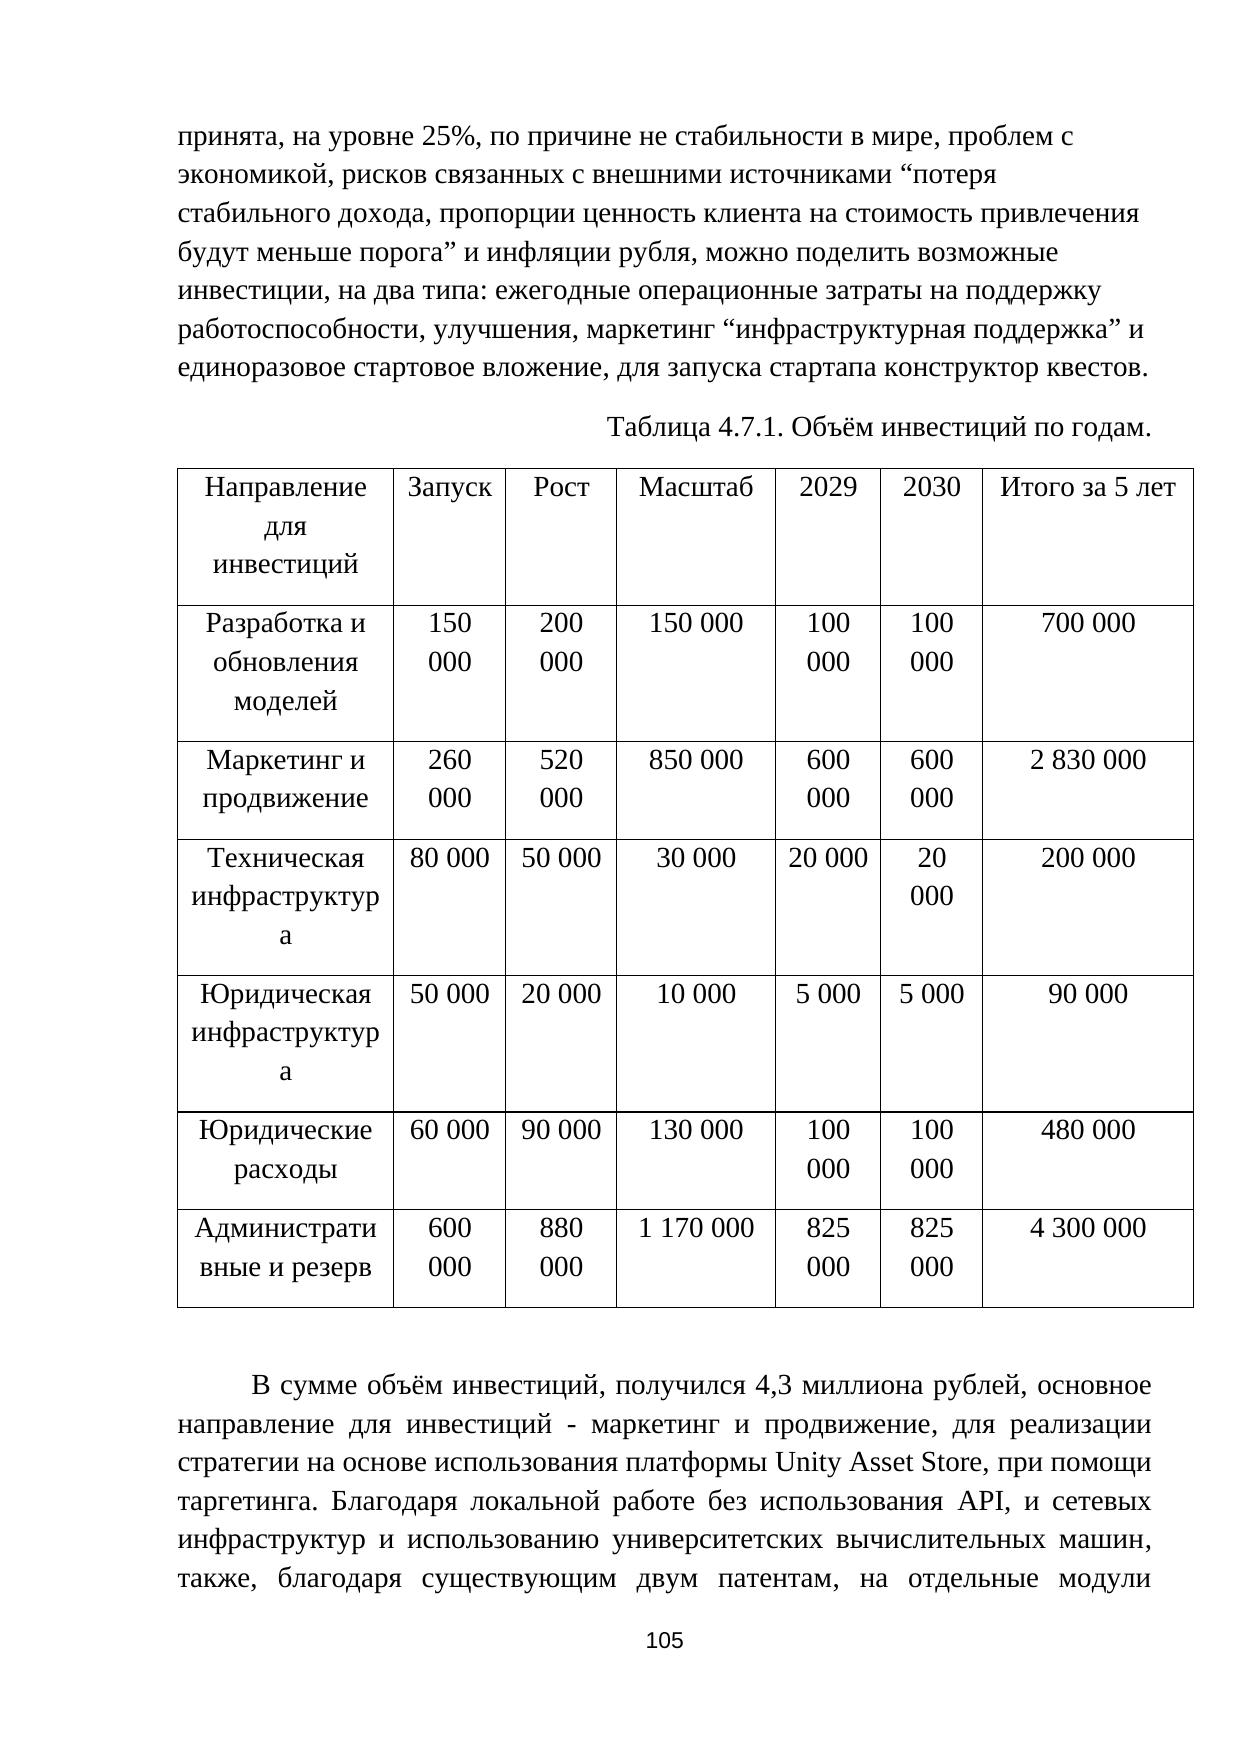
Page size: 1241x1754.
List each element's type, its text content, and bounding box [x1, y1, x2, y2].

table_cell 5 000 [776, 976, 880, 1111]
table_cell 260 000 [394, 742, 505, 839]
table_cell 100 000 [776, 606, 880, 741]
table_cell Административные и резерв [178, 1210, 393, 1307]
table_cell 130 000 [617, 1113, 775, 1209]
table_cell 100 000 [881, 1113, 982, 1209]
table_cell Маркетинг и продвижение [178, 742, 393, 839]
table_cell 100 000 [881, 606, 982, 741]
table_header 2029 [776, 469, 880, 604]
table_cell 20 000 [506, 976, 616, 1111]
table_cell 30 000 [617, 840, 775, 975]
table_cell 5 000 [881, 976, 982, 1111]
table_cell 520 000 [506, 742, 616, 839]
table_cell 700 000 [983, 606, 1193, 741]
table_cell 825 000 [881, 1210, 982, 1307]
table_cell 200 000 [983, 840, 1193, 975]
table_cell 2 830 000 [983, 742, 1193, 839]
table_cell 600 000 [394, 1210, 505, 1307]
table_cell 10 000 [617, 976, 775, 1111]
text Таблица 4.7.1. Объём инвестиций по годам. [177, 409, 1152, 442]
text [177, 1367, 1152, 1594]
table_cell 50 000 [506, 840, 616, 975]
table_cell 90 000 [506, 1113, 616, 1209]
table_cell 20 000 [881, 840, 982, 975]
table_cell Техническая инфраструктура [178, 840, 393, 975]
table_cell 20 000 [776, 840, 880, 975]
table_header Рост [506, 469, 616, 604]
table_cell 80 000 [394, 840, 505, 975]
table_header Направление для инвестиций [178, 469, 393, 604]
table_header Масштаб [617, 469, 775, 604]
table_cell 60 000 [394, 1113, 505, 1209]
table_cell 880 000 [506, 1210, 616, 1307]
table_cell Юридические расходы [178, 1113, 393, 1209]
table_cell 50 000 [394, 976, 505, 1111]
table_cell 150 000 [617, 606, 775, 741]
table_cell 4 300 000 [983, 1210, 1193, 1307]
table_header 2030 [881, 469, 982, 604]
table_cell 600 000 [776, 742, 880, 839]
table_cell 1 170 000 [617, 1210, 775, 1307]
table_cell 90 000 [983, 976, 1193, 1111]
table_cell 100 000 [776, 1113, 880, 1209]
table_cell 850 000 [617, 742, 775, 839]
table_cell 150 000 [394, 606, 505, 741]
table_cell 825 000 [776, 1210, 880, 1307]
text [177, 118, 1152, 383]
table_header Запуск [394, 469, 505, 604]
table_cell 200 000 [506, 606, 616, 741]
table_cell 600 000 [881, 742, 982, 839]
table_cell 480 000 [983, 1113, 1193, 1209]
table_cell Юридическая инфраструктура [178, 976, 393, 1111]
table_header Итого за 5 лет [983, 469, 1193, 604]
table_cell Разработка и обновления моделей [178, 606, 393, 741]
